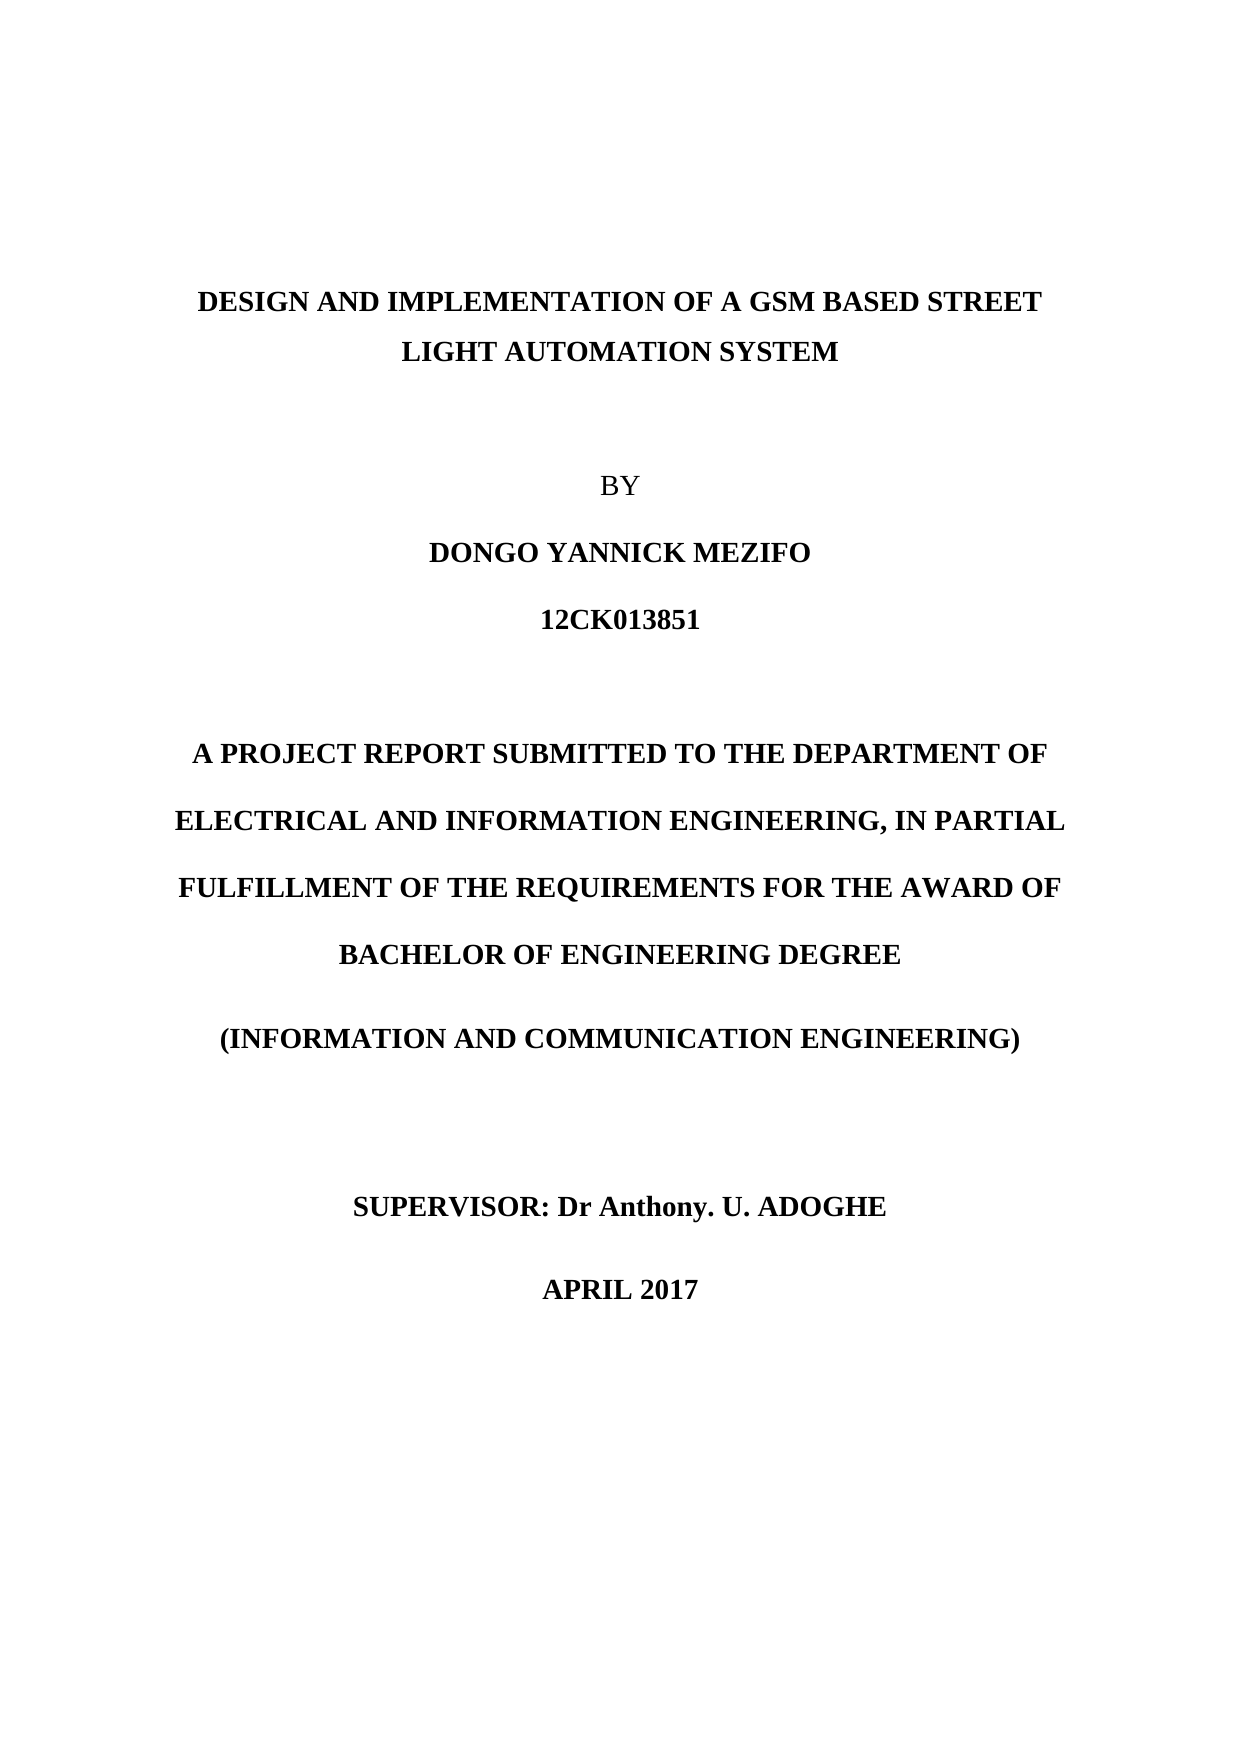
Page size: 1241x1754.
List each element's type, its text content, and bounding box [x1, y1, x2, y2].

text DONGO YANNICK MEZIFO [150, 535, 1090, 569]
text A PROJECT REPORT SUBMITTED TO THE DEPARTMENT OF ELECTRICAL AND INFORMATION ENGINEERING, IN PARTIAL FULFILLMENT OF THE REQUIREMENTS FOR THE AWARD OF BACHELOR OF ENGINEERING DEGREE [150, 736, 1090, 971]
text SUPERVISOR: Dr Anthony. U. ADOGHE [150, 1189, 1090, 1222]
text DESIGN AND IMPLEMENTATION OF A GSM BASED STREET LIGHT AUTOMATION SYSTEM [150, 284, 1090, 368]
text APRIL 2017 [150, 1272, 1090, 1306]
text (INFORMATION AND COMMUNICATION ENGINEERING) [150, 1021, 1090, 1055]
text 12CK013851 [150, 602, 1090, 636]
text BY [150, 468, 1090, 502]
